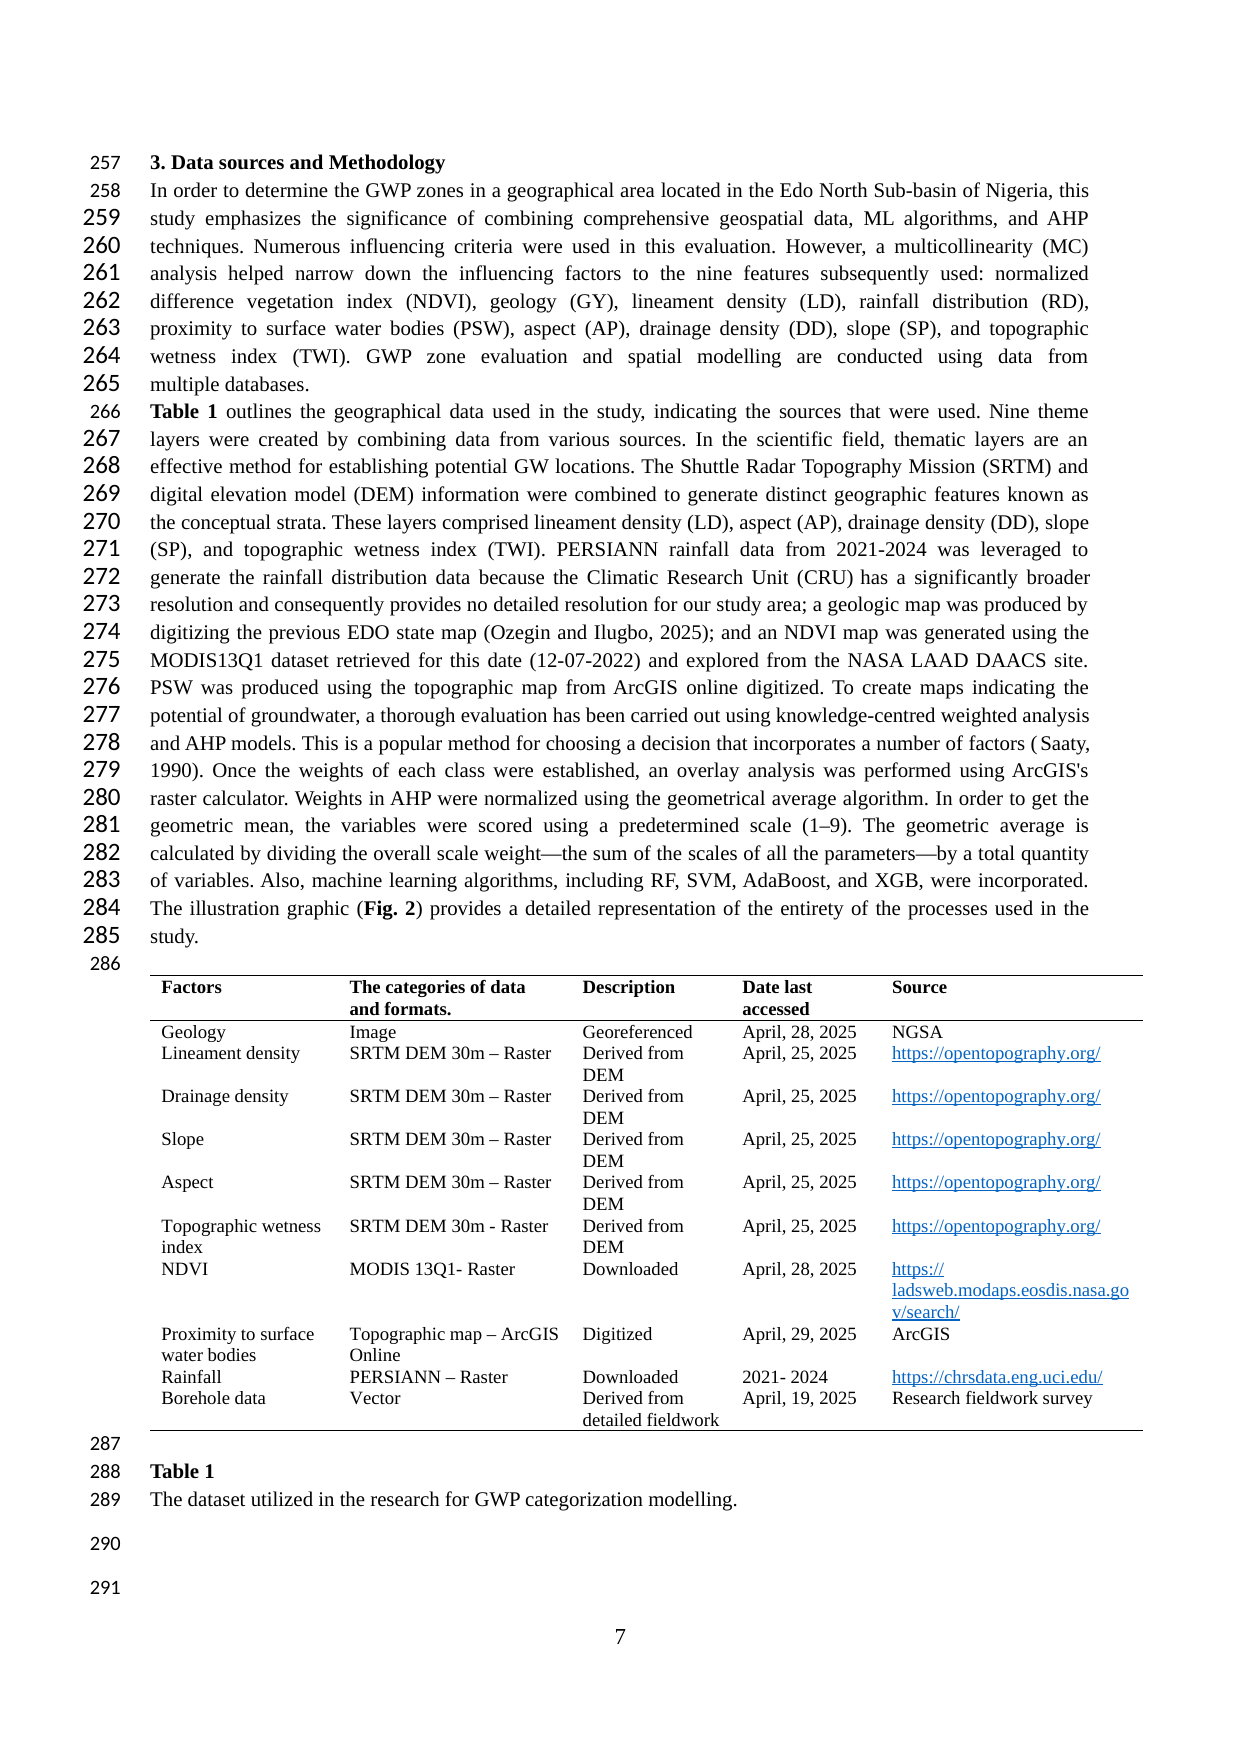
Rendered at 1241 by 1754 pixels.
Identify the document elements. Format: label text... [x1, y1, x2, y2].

table_cell Research fieldwork survey [881, 1387, 1143, 1430]
table_cell Drainage density [150, 1085, 338, 1128]
table_header The categories of data and formats. [338, 976, 571, 1019]
table_cell Rainfall [150, 1366, 338, 1387]
table_cell Topographic wetness index [150, 1215, 338, 1258]
table_cell Derived from detailed fieldwork [571, 1387, 731, 1430]
table_cell SRTM DEM 30m – Raster [338, 1171, 571, 1214]
table_cell SRTM DEM 30m – Raster [338, 1128, 571, 1171]
table_cell April, 28, 2025 [731, 1258, 881, 1322]
table_cell April, 25, 2025 [731, 1215, 881, 1258]
table_cell NDVI [150, 1258, 338, 1322]
table_cell MODIS 13Q1- Raster [338, 1258, 571, 1322]
table_cell Proximity to surface water bodies [150, 1323, 338, 1366]
table_cell Topographic map – ArcGIS Online [338, 1323, 571, 1366]
text Table 1 [150, 1459, 1090, 1483]
table_cell April, 25, 2025 [731, 1042, 881, 1085]
table_cell SRTM DEM 30m - Raster [338, 1215, 571, 1258]
text The dataset utilized in the research for GWP categorization modelling. [150, 1486, 1090, 1511]
table_cell SRTM DEM 30m – Raster [338, 1042, 571, 1085]
table_cell April, 25, 2025 [731, 1171, 881, 1214]
table_cell Lineament density [150, 1042, 338, 1085]
table_header Date last accessed [731, 976, 881, 1019]
table_cell April, 29, 2025 [731, 1323, 881, 1366]
text In order to determine the GWP zones in a geographical area located in the Edo North Sub-basin of Nigeria, this study emphasizes the significance of combining comprehensive geospatial data, ML algorithms, and AHP techniques. Numerous influencing criteria were used in this evaluation. However, a multicollinearity (MC) analysis helped narrow down the influencing factors to the nine features subsequently used: normalized difference vegetation index (NDVI), geology (GY), lineament density (LD), rainfall distribution (RD), proximity to surface water bodies (PSW), aspect (AP), drainage density (DD), slope (SP), and topographic wetness index (TWI). GWP zone evaluation and spatial modelling are conducted using data from multiple databases. [150, 178, 1090, 396]
table_cell Borehole data [150, 1387, 338, 1430]
table_header Source [881, 976, 1143, 1019]
table_cell https://opentopography.org/ [881, 1042, 1143, 1085]
table_cell Derived from DEM [571, 1042, 731, 1085]
table_cell Derived from DEM [571, 1085, 731, 1128]
table_cell April, 19, 2025 [731, 1387, 881, 1430]
table_cell Derived from DEM [571, 1215, 731, 1258]
table_cell Slope [150, 1128, 338, 1171]
text Table 1 outlines the geographical data used in the study, indicating the sources that were used. Nine theme layers were created by combining data from various sources. In the scientific field, thematic layers are an effective method for establishing potential GW locations. The Shuttle Radar Topography Mission (SRTM) and digital elevation model (DEM) information were combined to generate distinct geographic features known as the conceptual strata. These layers comprised lineament density (LD), aspect (AP), drainage density (DD), slope (SP), and topographic wetness index (TWI). PERSIANN rainfall data from 2021-2024 was leveraged to generate the rainfall distribution data because the Climatic Research Unit (CRU) has a significantly broader resolution and consequently provides no detailed resolution for our study area; a geologic map was produced by digitizing the previous EDO state map (Ozegin and Ilugbo, 2025); and an NDVI map was generated using the MODIS13Q1 dataset retrieved for this date (12-07-2022) and explored from the NASA LAAD DAACS site. PSW was produced using the topographic map from ArcGIS online digitized. To create maps indicating the potential of groundwater, a thorough evaluation has been carried out using knowledge-centred weighted analysis and AHP models. This is a popular method for choosing a decision that incorporates a number of factors (Saaty, 1990). Once the weights of each class were established, an overlay analysis was performed using ArcGIS's raster calculator. Weights in AHP were normalized using the geometrical average algorithm. In order to get the geometric mean, the variables were scored using a predetermined scale (1–9). The geometric average is calculated by dividing the overall scale weight—the sum of the scales of all the parameters—by a total quantity of variables. Also, machine learning algorithms, including RF, SVM, AdaBoost, and XGB, were incorporated. The illustration graphic (Fig. 2) provides a detailed representation of the entirety of the processes used in the study. [150, 399, 1090, 948]
table_cell 2021- 2024 [731, 1366, 881, 1387]
table_cell Digitized [571, 1323, 731, 1366]
table_cell https://opentopography.org/ [881, 1128, 1143, 1171]
table_cell https://opentopography.org/ [881, 1085, 1143, 1128]
table_cell https://opentopography.org/ [881, 1171, 1143, 1214]
table_cell SRTM DEM 30m – Raster [338, 1085, 571, 1128]
table_cell April, 28, 2025 [731, 1021, 881, 1042]
table_cell https://opentopography.org/ [881, 1215, 1143, 1258]
table_cell April, 25, 2025 [731, 1128, 881, 1171]
table_cell https://chrsdata.eng.uci.edu/ [881, 1366, 1143, 1387]
table_cell https://ladsweb.modaps.eosdis.nasa.gov/search/ [881, 1258, 1143, 1322]
table_cell Image [338, 1021, 571, 1042]
table_cell PERSIANN – Raster [338, 1366, 571, 1387]
table_cell NGSA [881, 1021, 1143, 1042]
table_cell Georeferenced [571, 1021, 731, 1042]
table_cell ArcGIS [881, 1323, 1143, 1366]
table_cell Downloaded [571, 1366, 731, 1387]
table_cell Derived from DEM [571, 1128, 731, 1171]
table_cell Geology [150, 1021, 338, 1042]
table_header Factors [150, 976, 338, 1019]
table_header Description [571, 976, 731, 1019]
table_cell Derived from DEM [571, 1171, 731, 1214]
table_cell April, 25, 2025 [731, 1085, 881, 1128]
table_cell Aspect [150, 1171, 338, 1214]
text 3. Data sources and Methodology [150, 150, 1090, 174]
table_cell Downloaded [571, 1258, 731, 1322]
table_cell Vector [338, 1387, 571, 1430]
